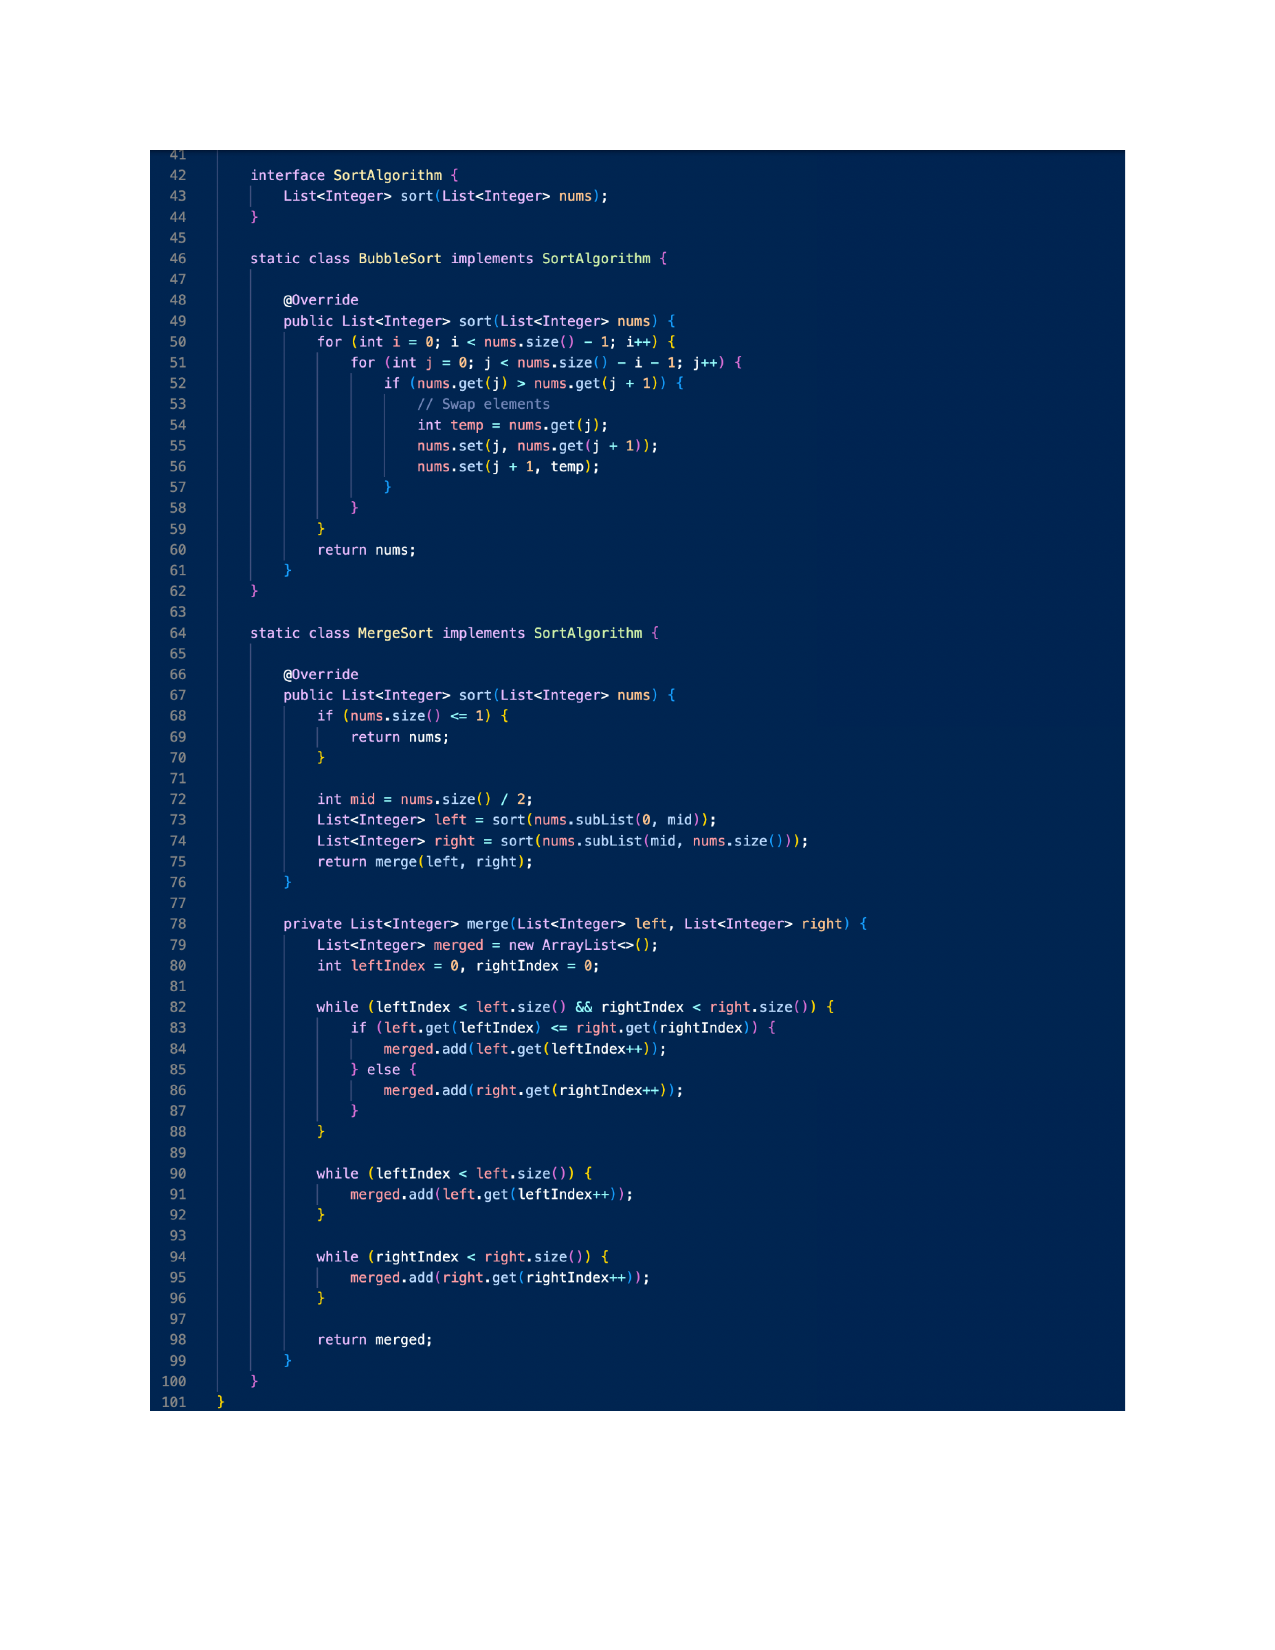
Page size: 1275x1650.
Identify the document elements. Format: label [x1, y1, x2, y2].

picture [150, 150, 1125, 1411]
